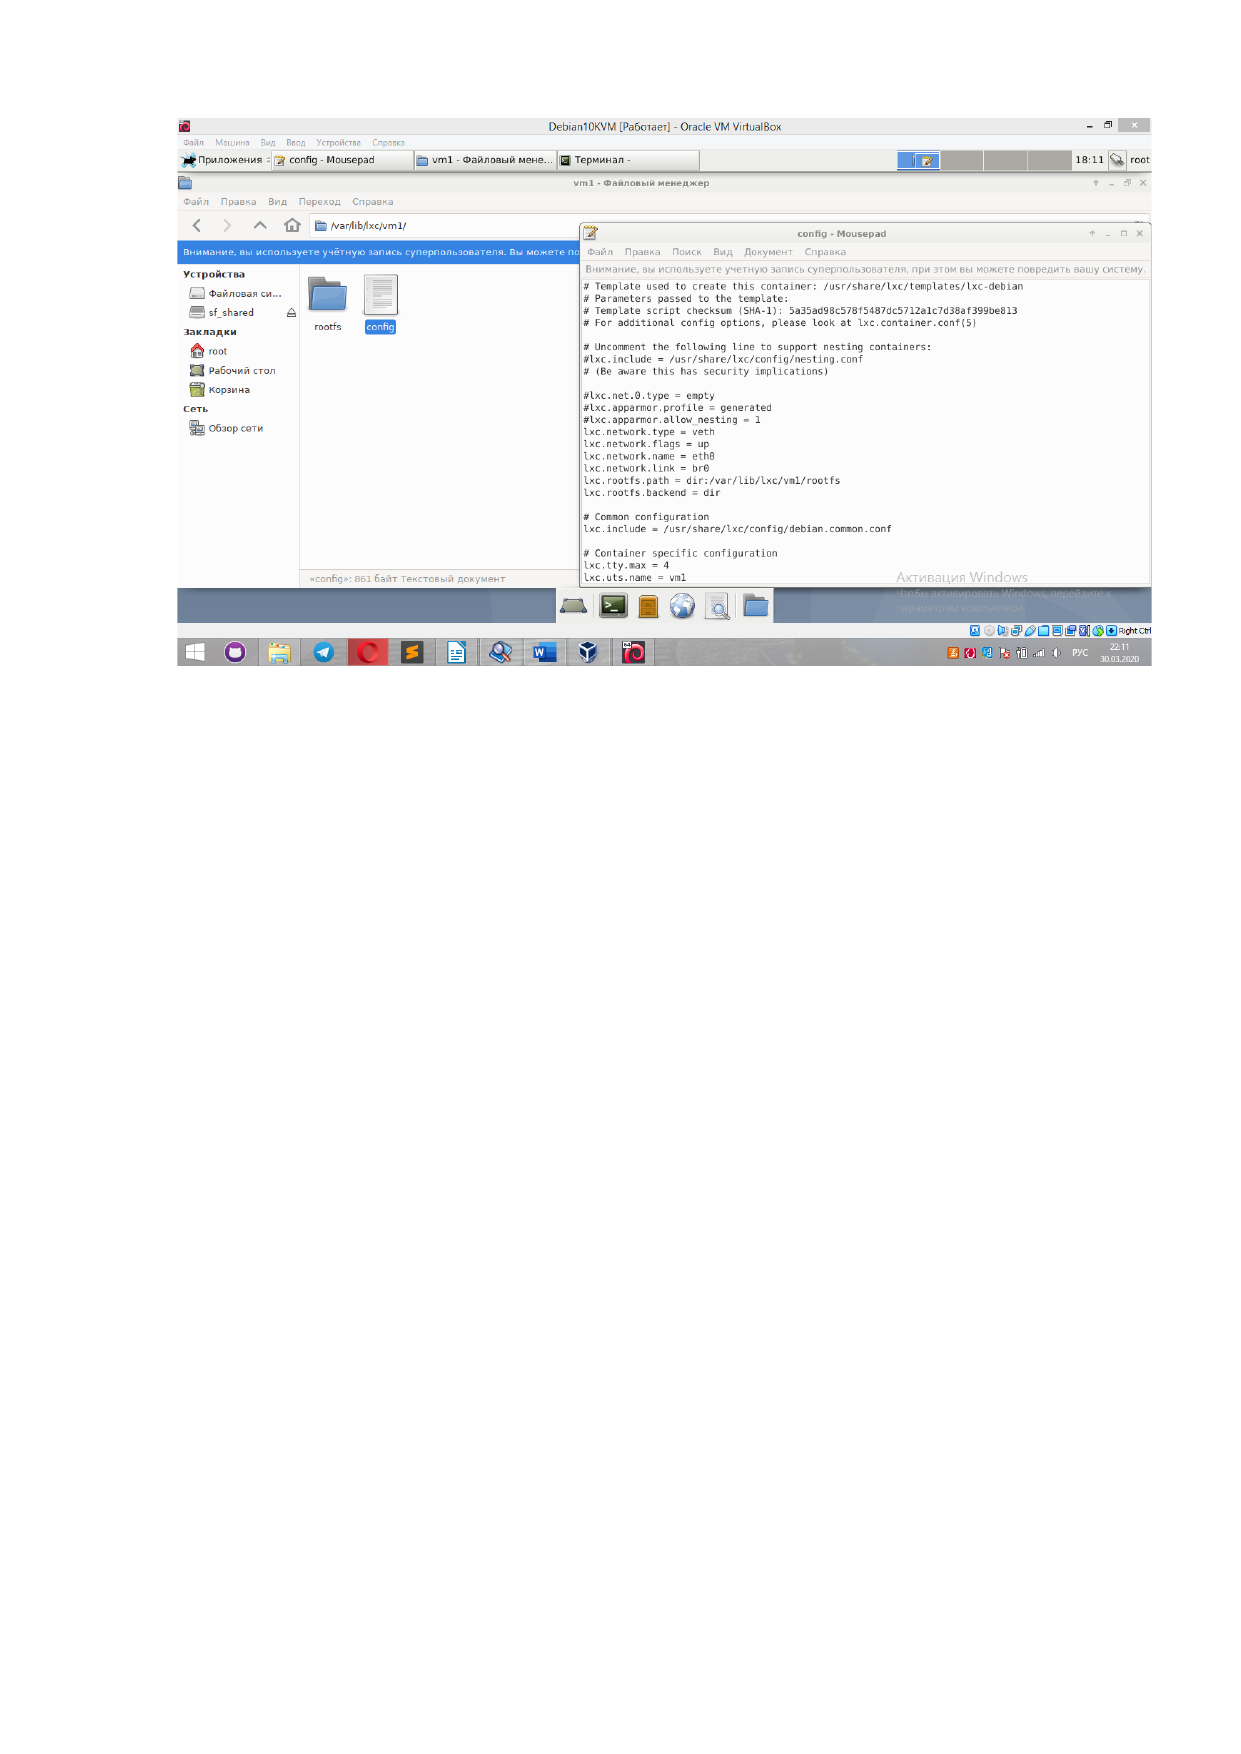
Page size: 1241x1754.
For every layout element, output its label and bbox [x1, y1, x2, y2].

picture [177, 118, 1152, 666]
